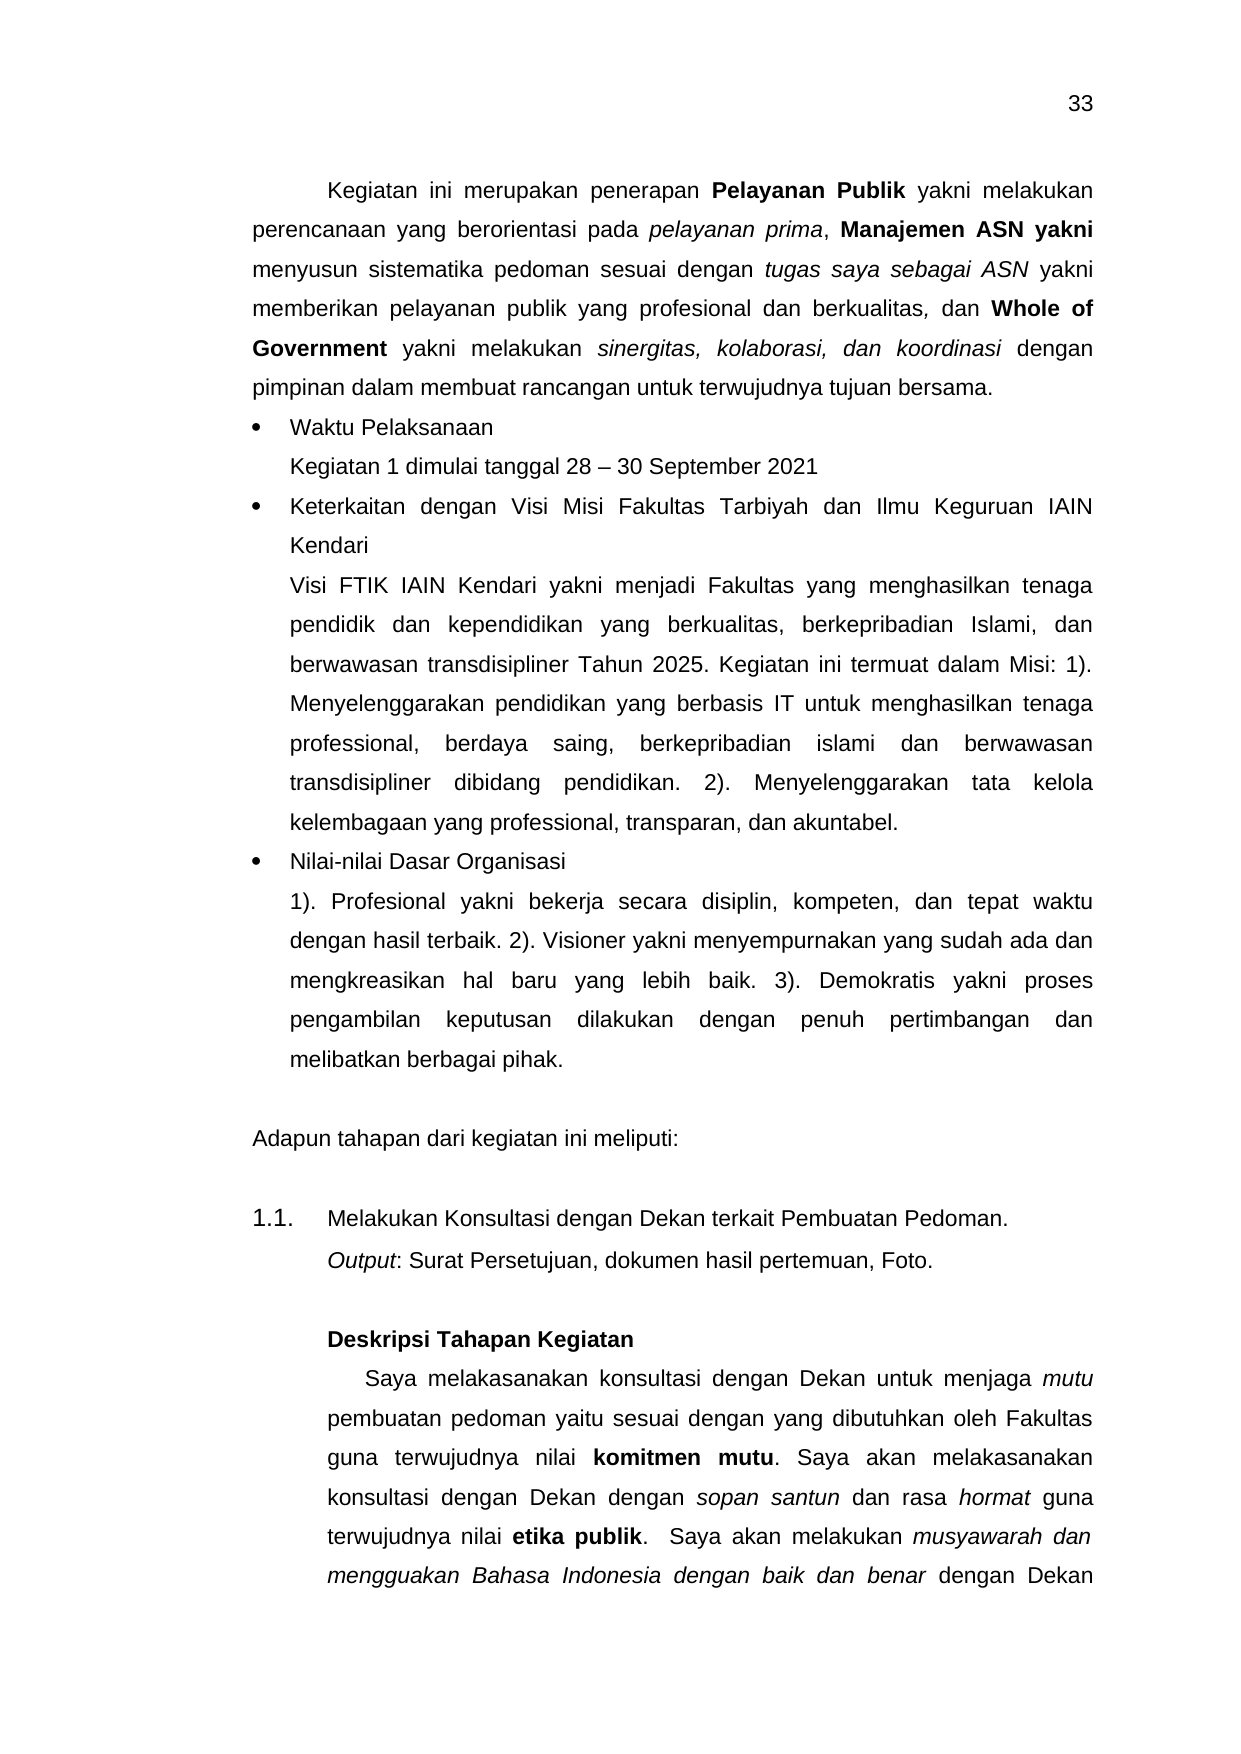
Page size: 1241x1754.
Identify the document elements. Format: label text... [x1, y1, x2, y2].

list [327, 1365, 1093, 1589]
list 1). Profesional yakni bekerja secara disiplin, kompeten, dan tepat waktu dengan hasil terbaik. 2). Visioner yakni menyempurnakan yang sudah ada dan mengkreasikan hal baru yang lebih baik. 3). Demokratis yakni proses pengambilan keputusan dilakukan dengan penuh pertimbangan dan melibatkan berbagai pihak. [289, 888, 1093, 1072]
text Visi FTIK IAIN Kendari yakni menjadi Fakultas yang menghasilkan tenaga pendidik dan kependidikan yang berkualitas, berkepribadian Islami, dan berwawasan transdisipliner Tahun 2025. Kegiatan ini termuat dalam Misi: 1). Menyelenggarakan pendidikan yang berbasis IT untuk menghasilkan tenaga professional, berdaya saing, berkepribadian islami dan berwawasan transdisipliner dibidang pendidikan. 2). Menyelenggarakan tata kelola kelembagaan yang professional, transparan, dan akuntabel. [289, 572, 1093, 835]
list Nilai-nilai Dasar Organisasi [252, 848, 1093, 874]
list Melakukan Konsultasi dengan Dekan terkait Pembuatan Pedoman. [252, 1203, 1093, 1232]
text Kegiatan ini merupakan penerapan Pelayanan Publik yakni melakukan perencanaan yang berorientasi pada pelayanan prima, Manajemen ASN yakni menyusun sistematika pedoman sesuai dengan tugas saya sebagai ASN yakni memberikan pelayanan publik yang profesional dan berkualitas, dan Whole of Government yakni melakukan sinergitas, kolaborasi, dan koordinasi dengan pimpinan dalam membuat rancangan untuk terwujudnya tujuan bersama. [252, 177, 1093, 401]
list Waktu Pelaksanaan [252, 414, 1093, 440]
list Output: Surat Persetujuan, dokumen hasil pertemuan, Foto. [327, 1247, 1093, 1273]
list Kegiatan 1 dimulai tanggal 28 – 30 September 2021 [289, 453, 1093, 480]
list Keterkaitan dengan Visi Misi Fakultas Tarbiyah dan Ilmu Keguruan IAIN Kendari [252, 493, 1093, 559]
list Deskripsi Tahapan Kegiatan [327, 1326, 1093, 1352]
list Adapun tahapan dari kegiatan ini meliputi: [252, 1124, 1093, 1151]
